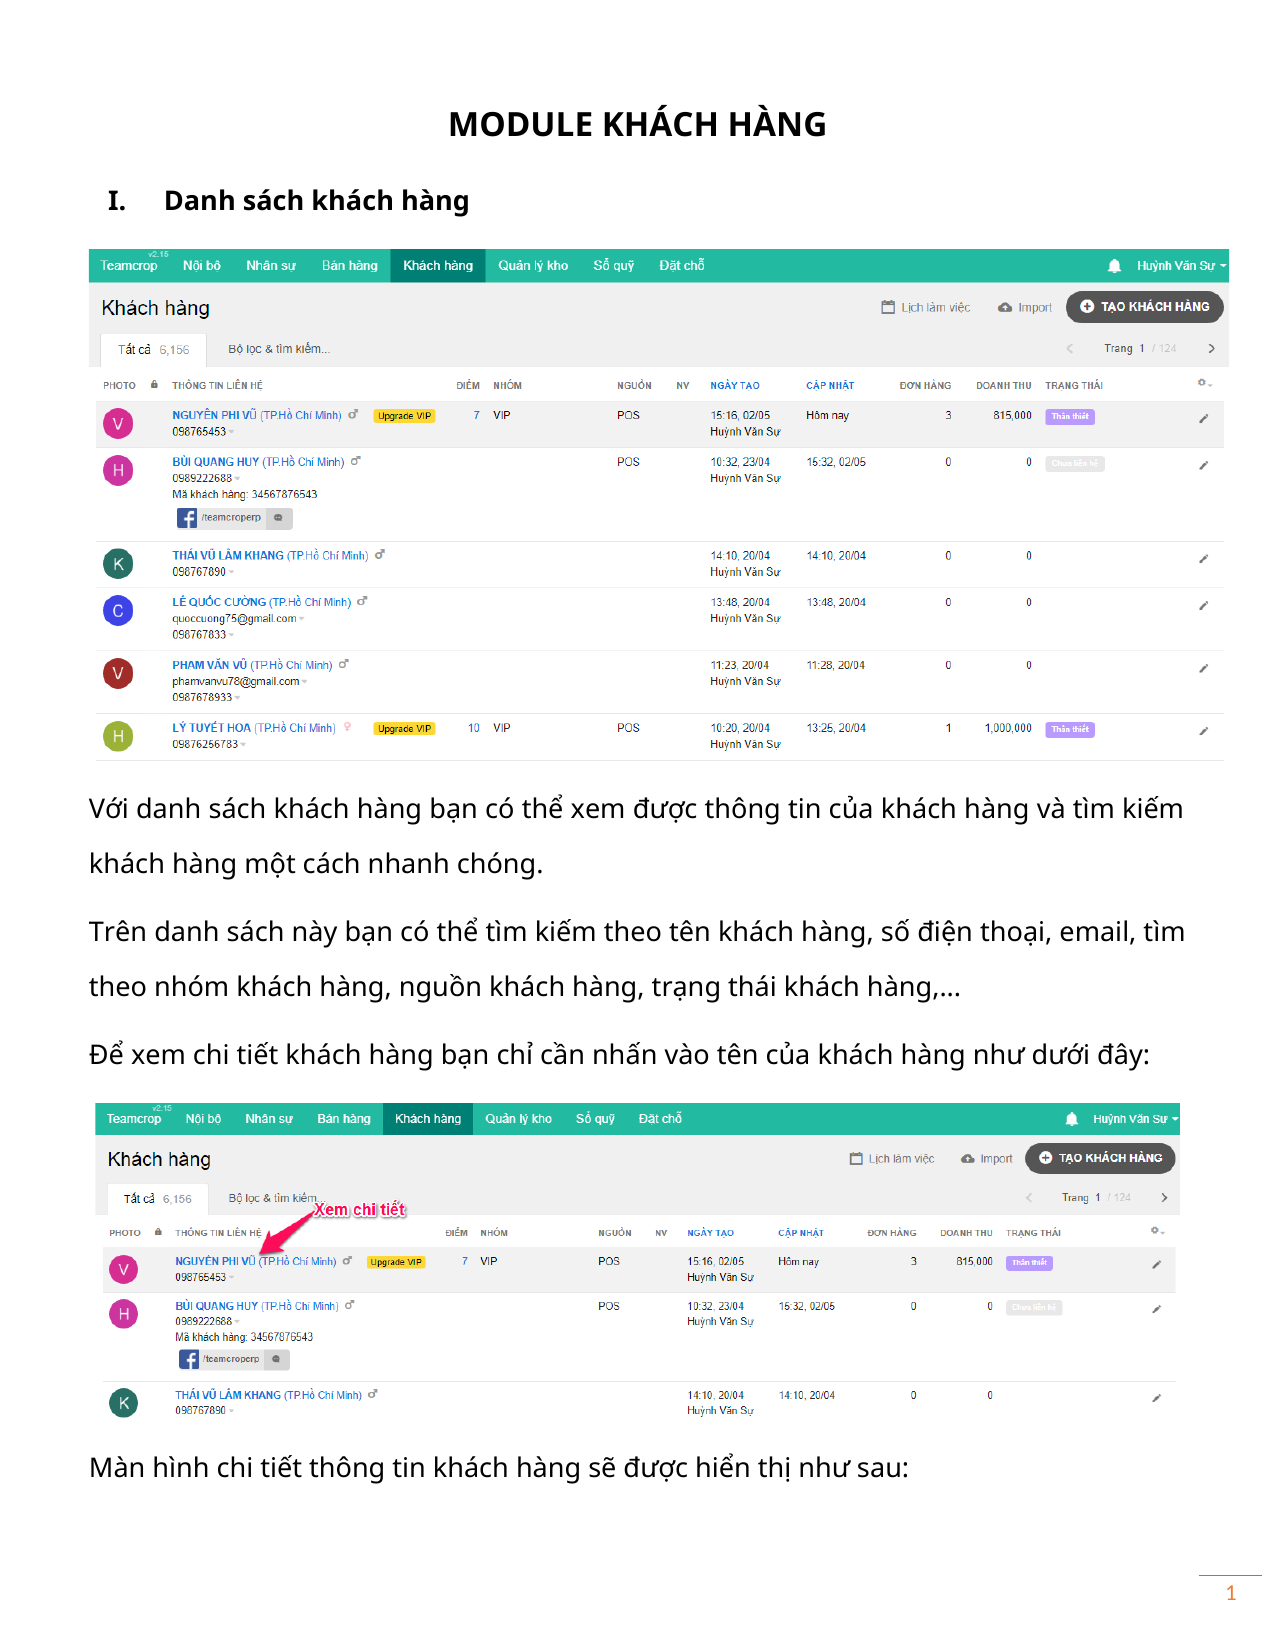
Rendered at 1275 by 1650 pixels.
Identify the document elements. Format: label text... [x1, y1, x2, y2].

picture [88, 249, 1230, 763]
text Trên danh sách này bạn có thể tìm kiếm theo tên khách hàng, số điện thoại, email, tìm theo nhóm khách hàng, nguồn khách hàng, trạng thái khách hàng,... [89, 912, 1186, 1005]
text Với danh sách khách hàng bạn có thể xem được thông tin của khách hàng và tìm kiếm khách hàng một cách nhanh chóng. [89, 789, 1186, 882]
list Danh sách khách hàng [126, 182, 1186, 219]
text MODULE KHÁCH HÀNG [89, 101, 1186, 147]
picture [95, 1103, 1180, 1422]
text Để xem chi tiết khách hàng bạn chỉ cần nhấn vào tên của khách hàng như dưới đây: [89, 1036, 1186, 1072]
text Màn hình chi tiết thông tin khách hàng sẽ được hiển thị như sau: [89, 1448, 1186, 1485]
